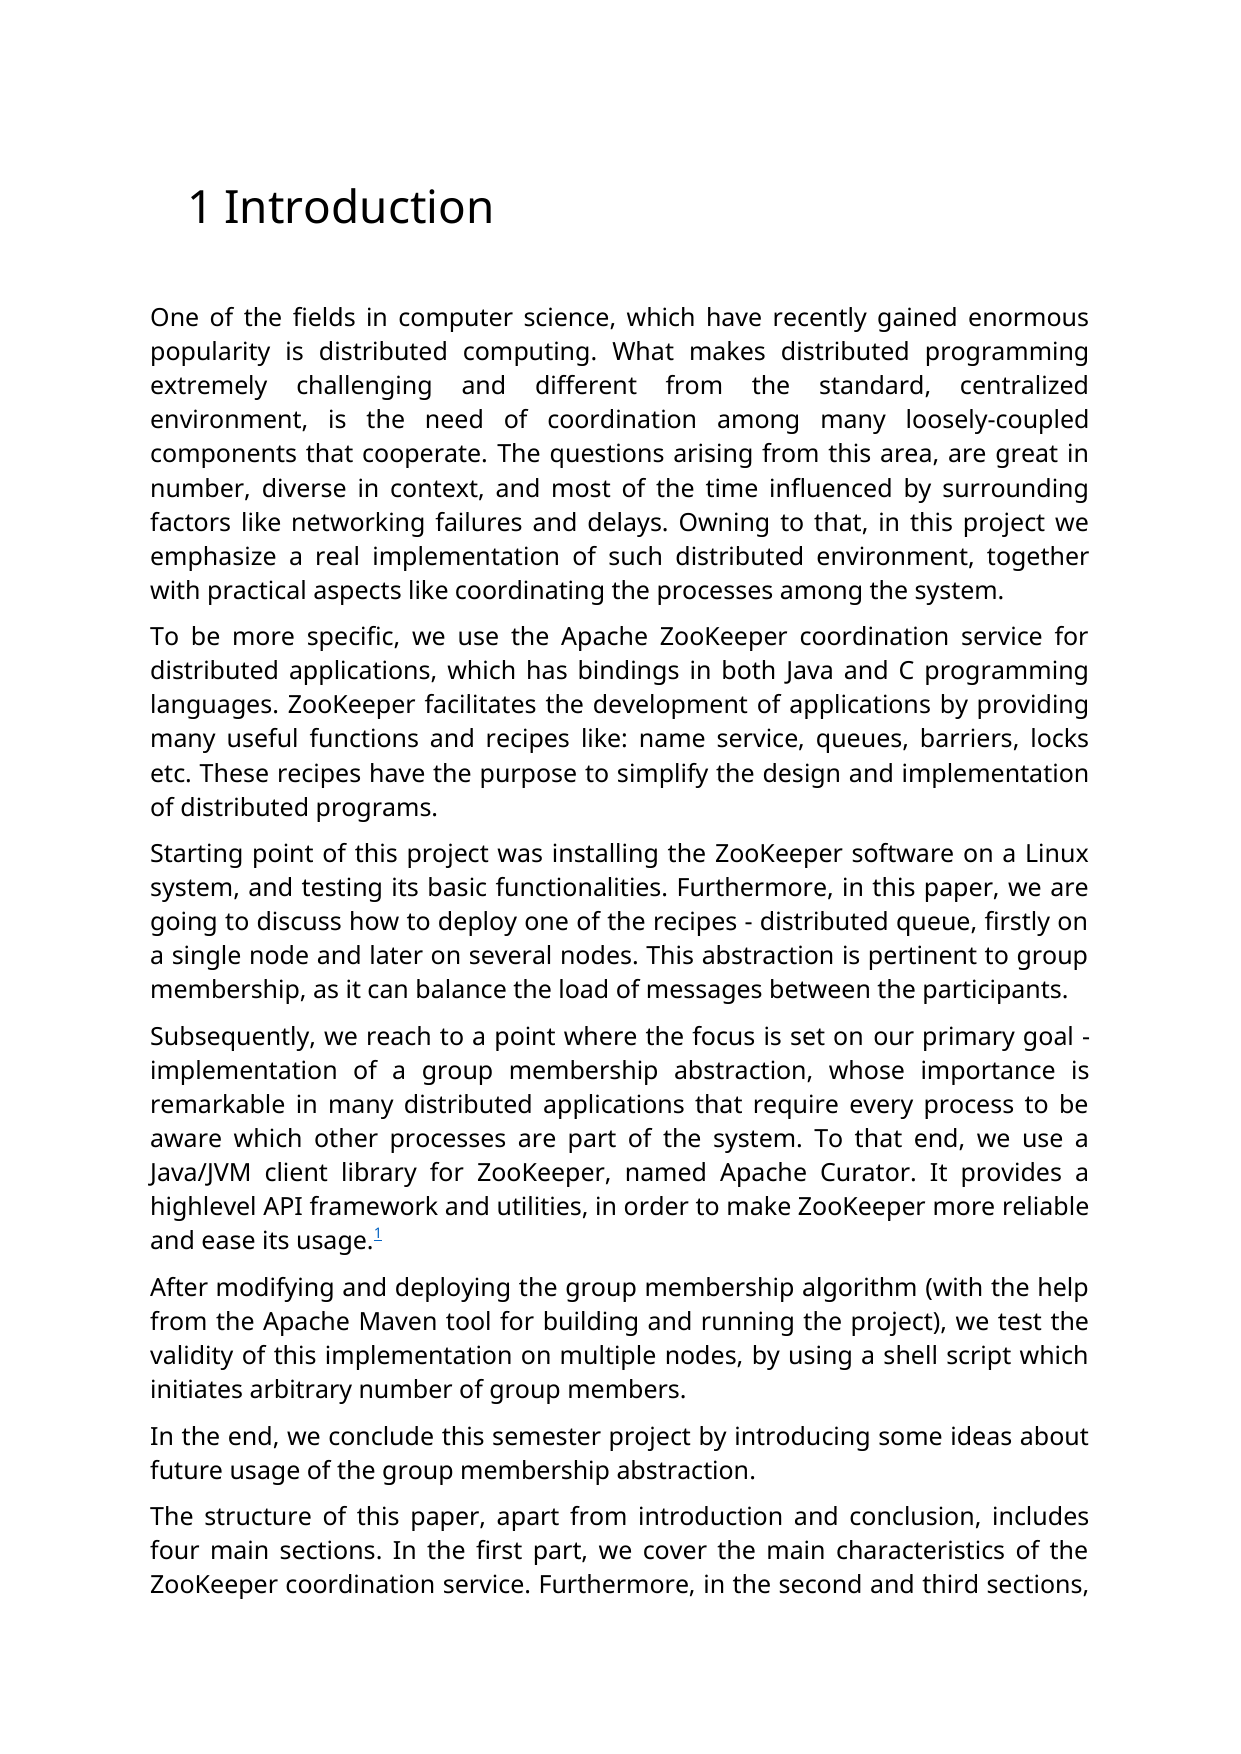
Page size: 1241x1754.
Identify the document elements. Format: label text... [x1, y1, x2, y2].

text Starting point of this project was installing the ZooKeeper software on a Linux system, and testing its basic functionalities. Furthermore, in this paper, we are going to discuss how to deploy one of the recipes - distributed queue, firstly on a single node and later on several nodes. This abstraction is pertinent to group membership, as it can balance the load of messages between the participants. [150, 836, 1090, 1006]
text One of the fields in computer science, which have recently gained enormous popularity is distributed computing. What makes distributed programming extremely challenging and different from the standard, centralized environment, is the need of coordination among many loosely-coupled components that cooperate. The questions arising from this area, are great in number, diverse in context, and most of the time influenced by surrounding factors like networking failures and delays. Owning to that, in this project we emphasize a real implementation of such distributed environment, together with practical aspects like coordinating the processes among the system. [150, 300, 1090, 606]
text Subsequently, we reach to a point where the focus is set on our primary goal - implementation of a group membership abstraction, whose importance is remarkable in many distributed applications that require every process to be aware which other processes are part of the system. To that end, we use a Java/JVM client library for ZooKeeper, named Apache Curator. It provides a highlevel API framework and utilities, in order to make ZooKeeper more reliable and ease its usage.1 [150, 1019, 1090, 1257]
text In the end, we conclude this semester project by introducing some ideas about future usage of the group membership abstraction. [150, 1418, 1090, 1486]
text After modifying and deploying the group membership algorithm (with the help from the Apache Maven tool for building and running the project), we test the validity of this implementation on multiple nodes, by using a shell script which initiates arbitrary number of group members. [150, 1269, 1090, 1406]
subtitle Introduction [187, 175, 1090, 237]
text To be more specific, we use the Apache ZooKeeper coordination service for distributed applications, which has bindings in both Java and C programming languages. ZooKeeper facilitates the development of applications by providing many useful functions and recipes like: name service, queues, barriers, locks etc. These recipes have the purpose to simplify the design and implementation of distributed programs. [150, 619, 1090, 823]
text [150, 1499, 1090, 1601]
